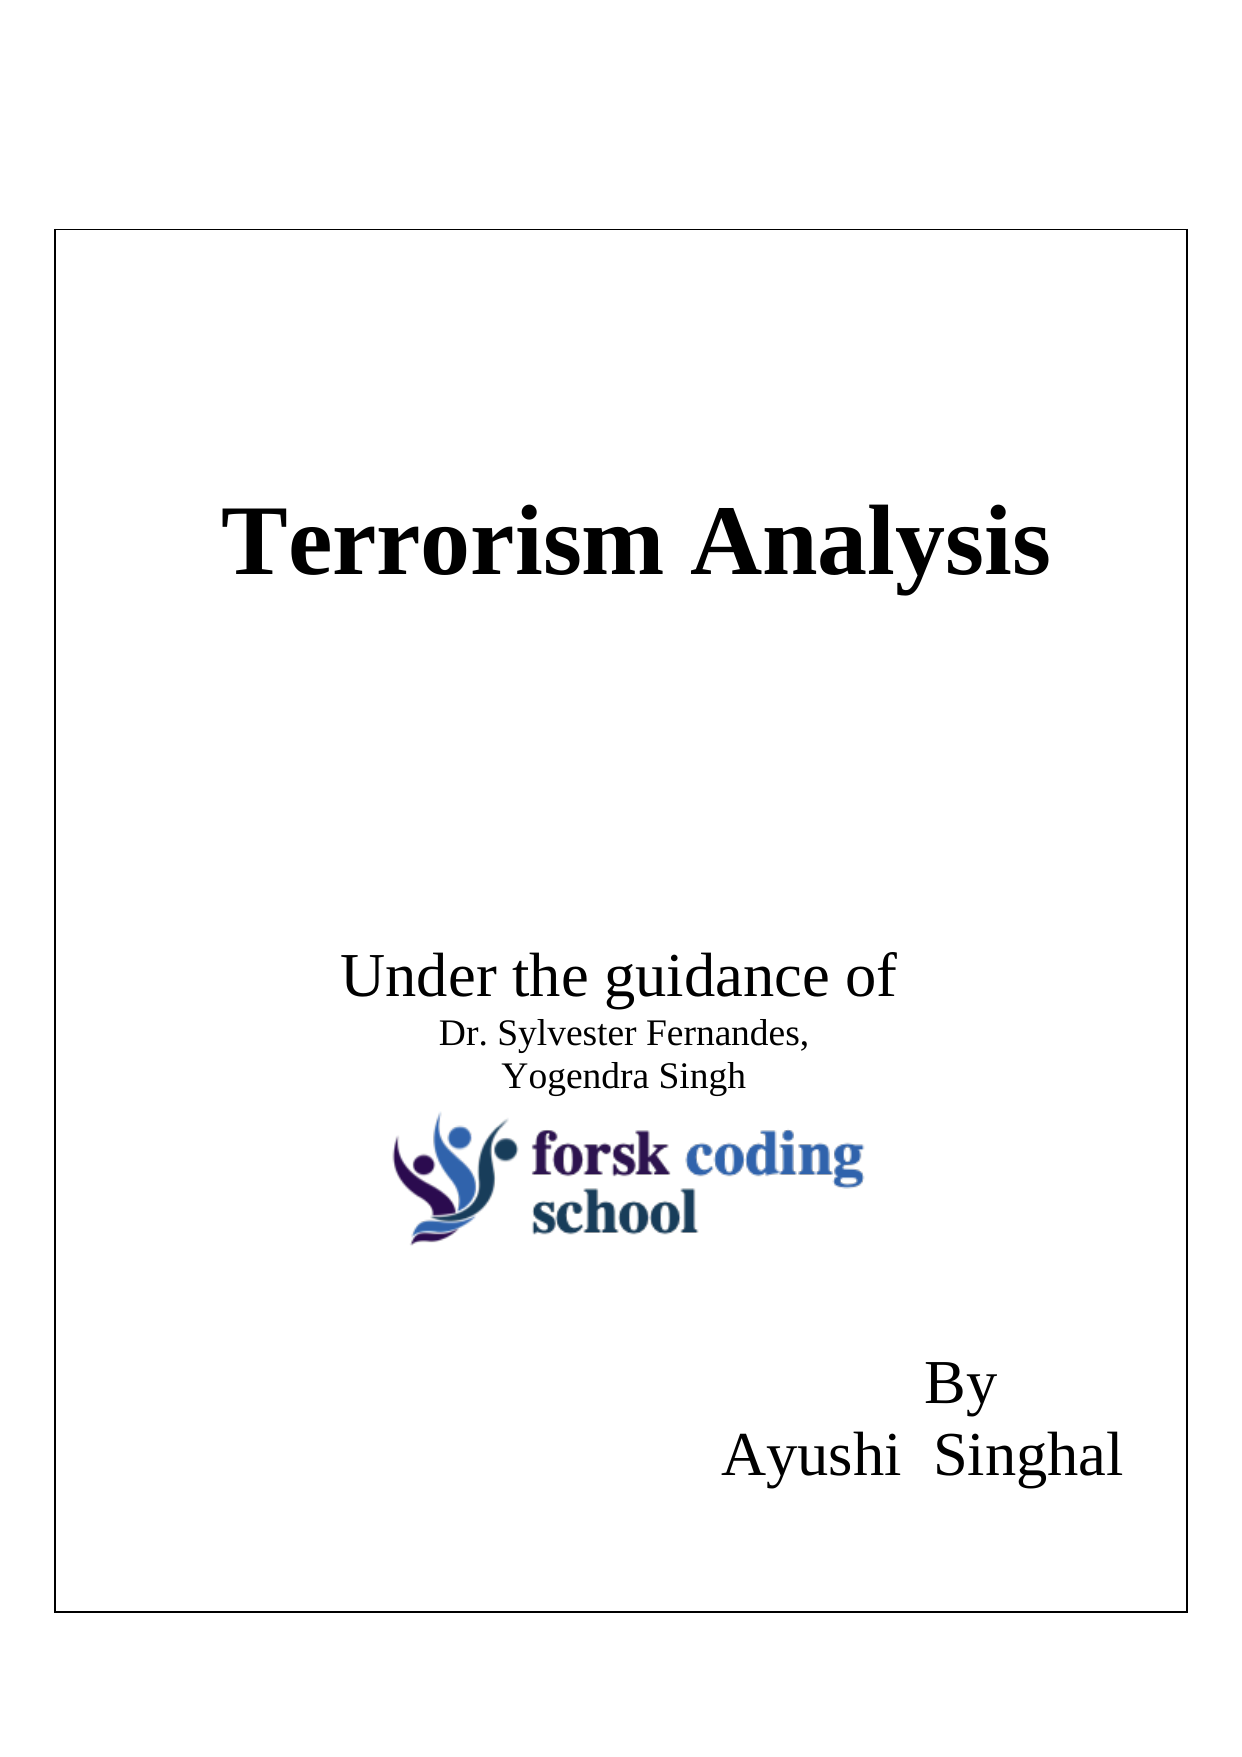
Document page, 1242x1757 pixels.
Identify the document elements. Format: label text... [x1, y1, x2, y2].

picture [379, 1104, 880, 1261]
table_header Terrorism Analysis Under the guidance of Dr. Sylvester Fernandes, Yogendra Singh By Ayushi Singhal [56, 230, 1186, 1611]
